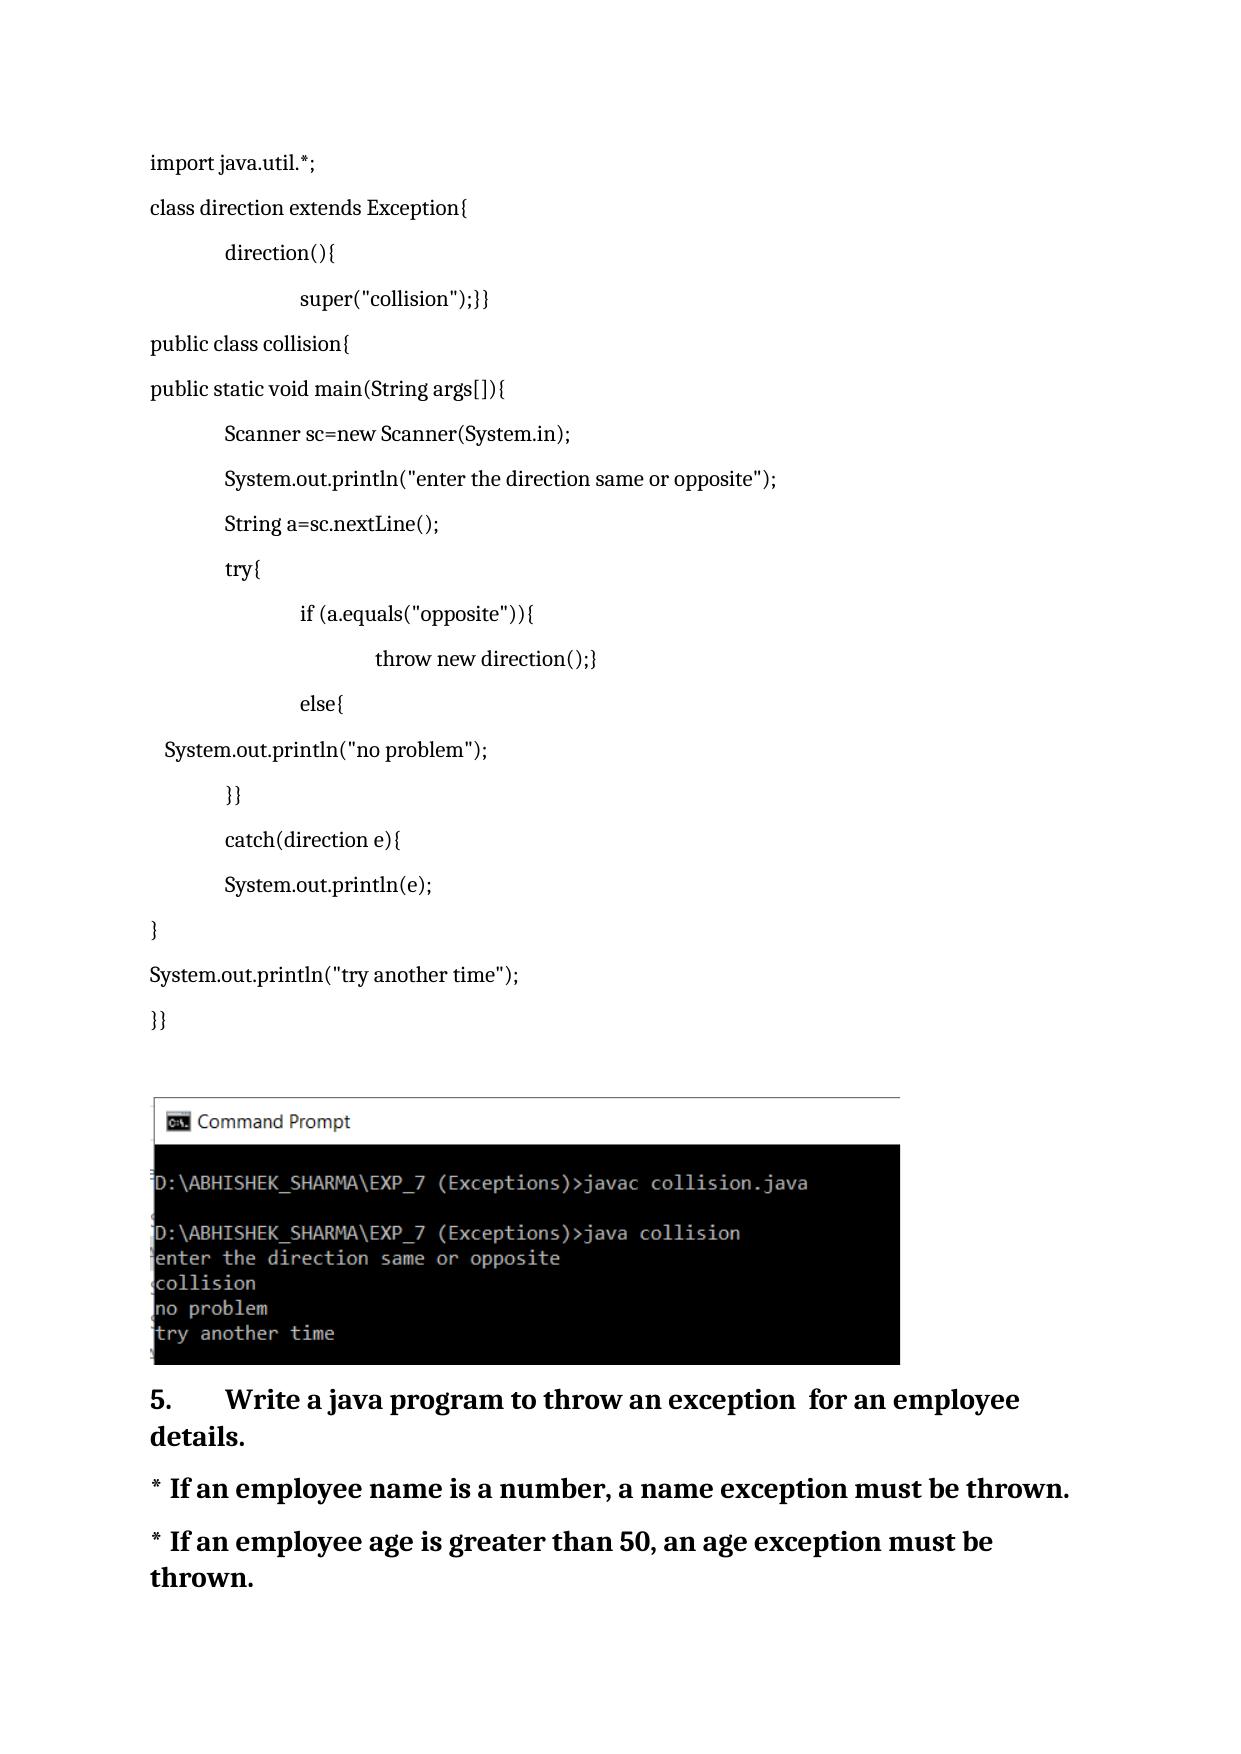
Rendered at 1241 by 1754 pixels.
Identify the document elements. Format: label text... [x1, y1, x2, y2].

text String a=sc.nextLine(); [150, 511, 1090, 537]
text throw new direction();} [150, 646, 1090, 672]
text else{ [150, 691, 1090, 718]
picture [150, 1097, 901, 1365]
text class direction extends Exception{ [150, 195, 1090, 221]
text System.out.println("enter the direction same or opposite"); [150, 466, 1090, 492]
text 5. Write a java program to throw an exception for an employee details. [150, 1383, 1090, 1453]
text public class collision{ [150, 330, 1090, 357]
text try{ [150, 556, 1090, 582]
text * If an employee name is a number, a name exception must be thrown. [150, 1472, 1090, 1506]
text Scanner sc=new Scanner(System.in); [150, 421, 1090, 447]
text super("collision");}} [150, 285, 1090, 312]
text }} [150, 1007, 1090, 1033]
text import java.util.*; [150, 150, 1090, 176]
text public static void main(String args[]){ [150, 376, 1090, 402]
text if (a.equals("opposite")){ [150, 601, 1090, 627]
text System.out.println("no problem"); [150, 736, 1090, 763]
text direction(){ [150, 240, 1090, 267]
text } [150, 917, 1090, 943]
text catch(direction e){ [150, 827, 1090, 853]
text System.out.println(e); [150, 872, 1090, 898]
text }} [150, 781, 1090, 808]
text * If an employee age is greater than 50, an age exception must be thrown. [150, 1525, 1090, 1595]
text System.out.println("try another time"); [150, 962, 1090, 988]
